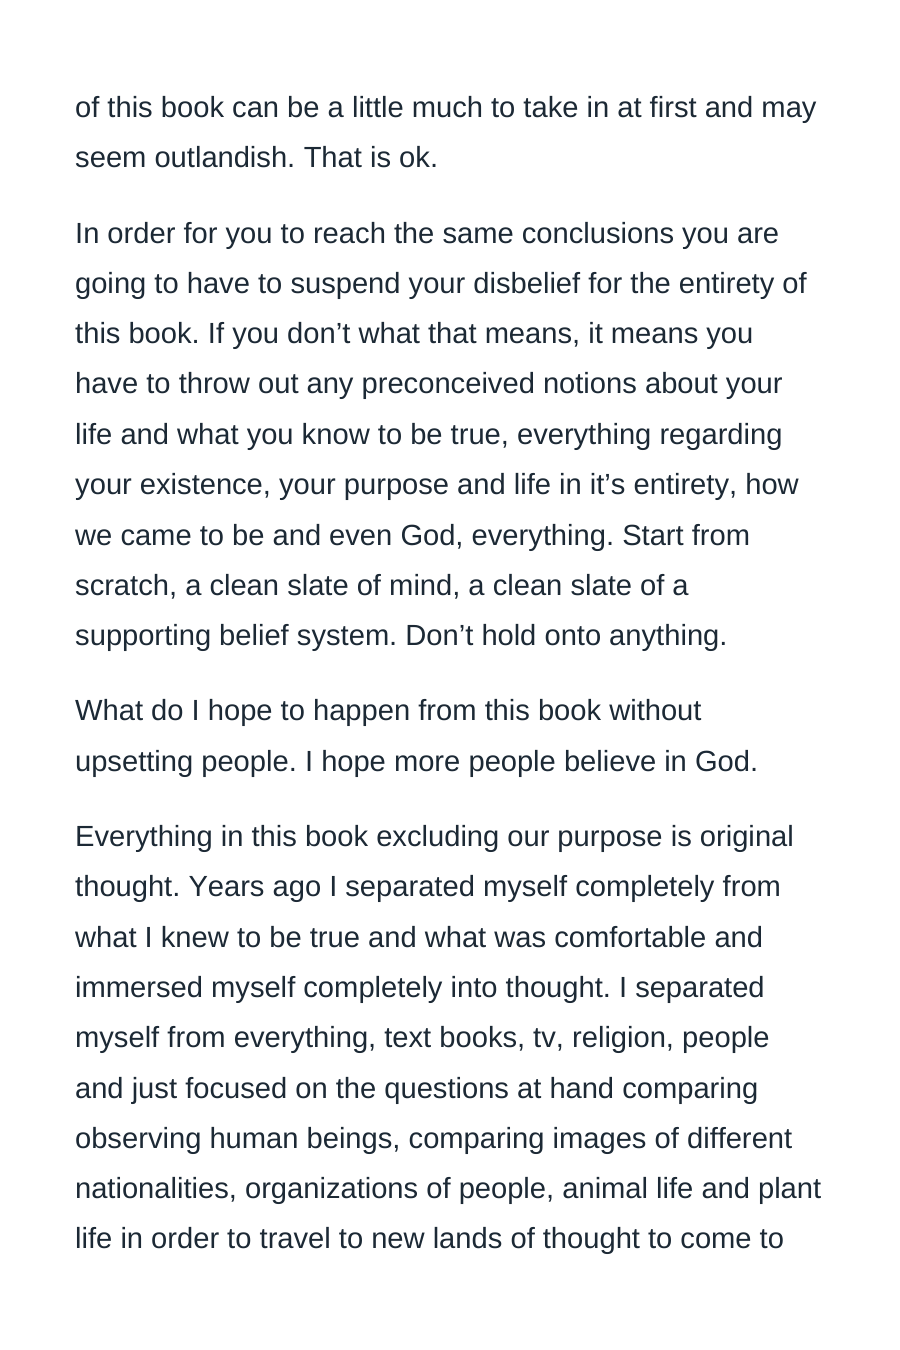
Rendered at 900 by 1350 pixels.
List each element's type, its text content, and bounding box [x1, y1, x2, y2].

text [75, 90, 825, 174]
text What do I hope to happen from this book without upsetting people. I hope more people believe in God. [75, 693, 825, 777]
text In order for you to reach the same conclusions you are going to have to suspend your disbelief for the entirety of this book. If you don’t what that means, it means you have to throw out any preconceived notions about your life and what you know to be true, everything regarding your existence, your purpose and life in it’s entirety, how we came to be and even God, everything. Start from scratch, a clean slate of mind, a clean slate of a supporting belief system. Don’t hold onto anything. [75, 216, 825, 652]
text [75, 819, 825, 1255]
